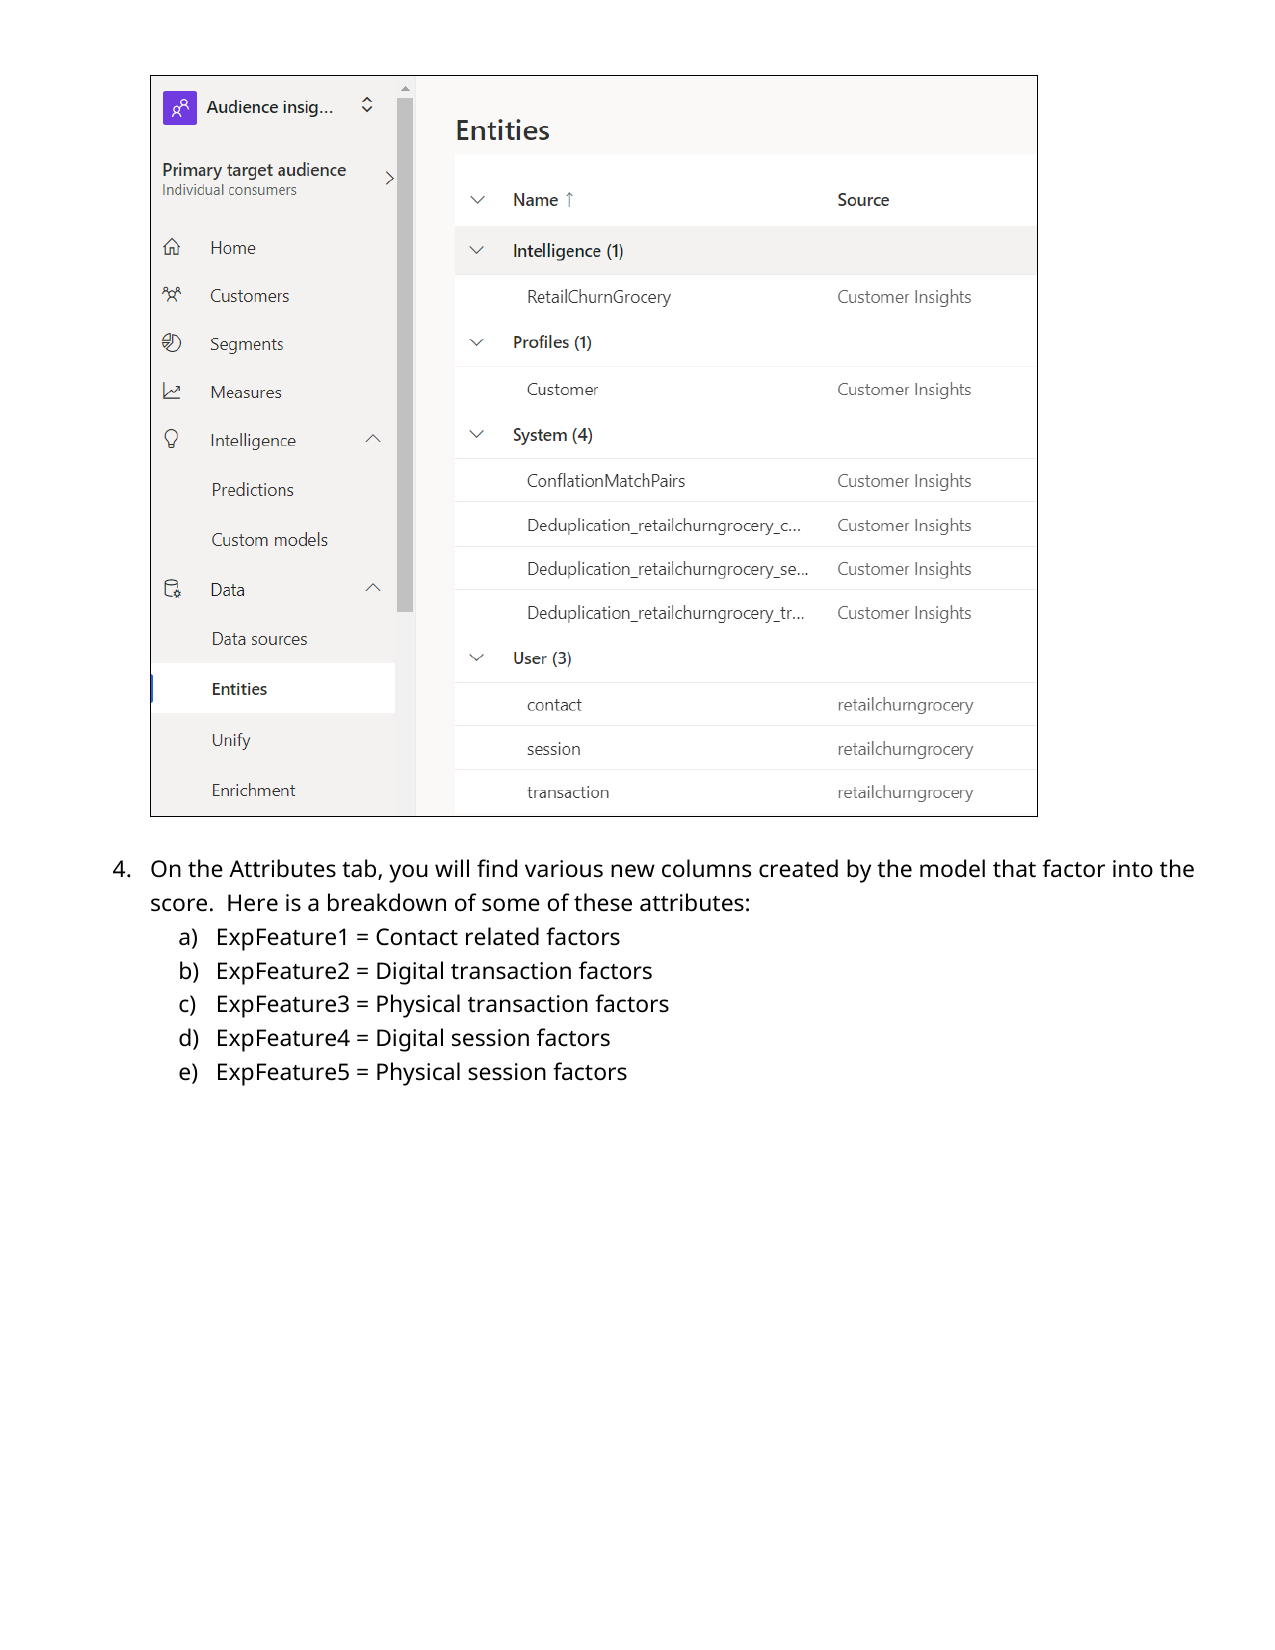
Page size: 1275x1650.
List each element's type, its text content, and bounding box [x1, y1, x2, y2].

list ExpFeature5 = Physical session factors [178, 1056, 1200, 1087]
list On the Attributes tab, you will find various new columns created by the model that factor into the score. Here is a breakdown of some of these attributes: [112, 853, 1200, 918]
picture [151, 76, 1037, 816]
list ExpFeature2 = Digital transaction factors [178, 955, 1200, 986]
list ExpFeature3 = Physical transaction factors [178, 988, 1200, 1020]
list ExpFeature1 = Contact related factors [178, 921, 1200, 952]
list ExpFeature4 = Digital session factors [178, 1022, 1200, 1053]
